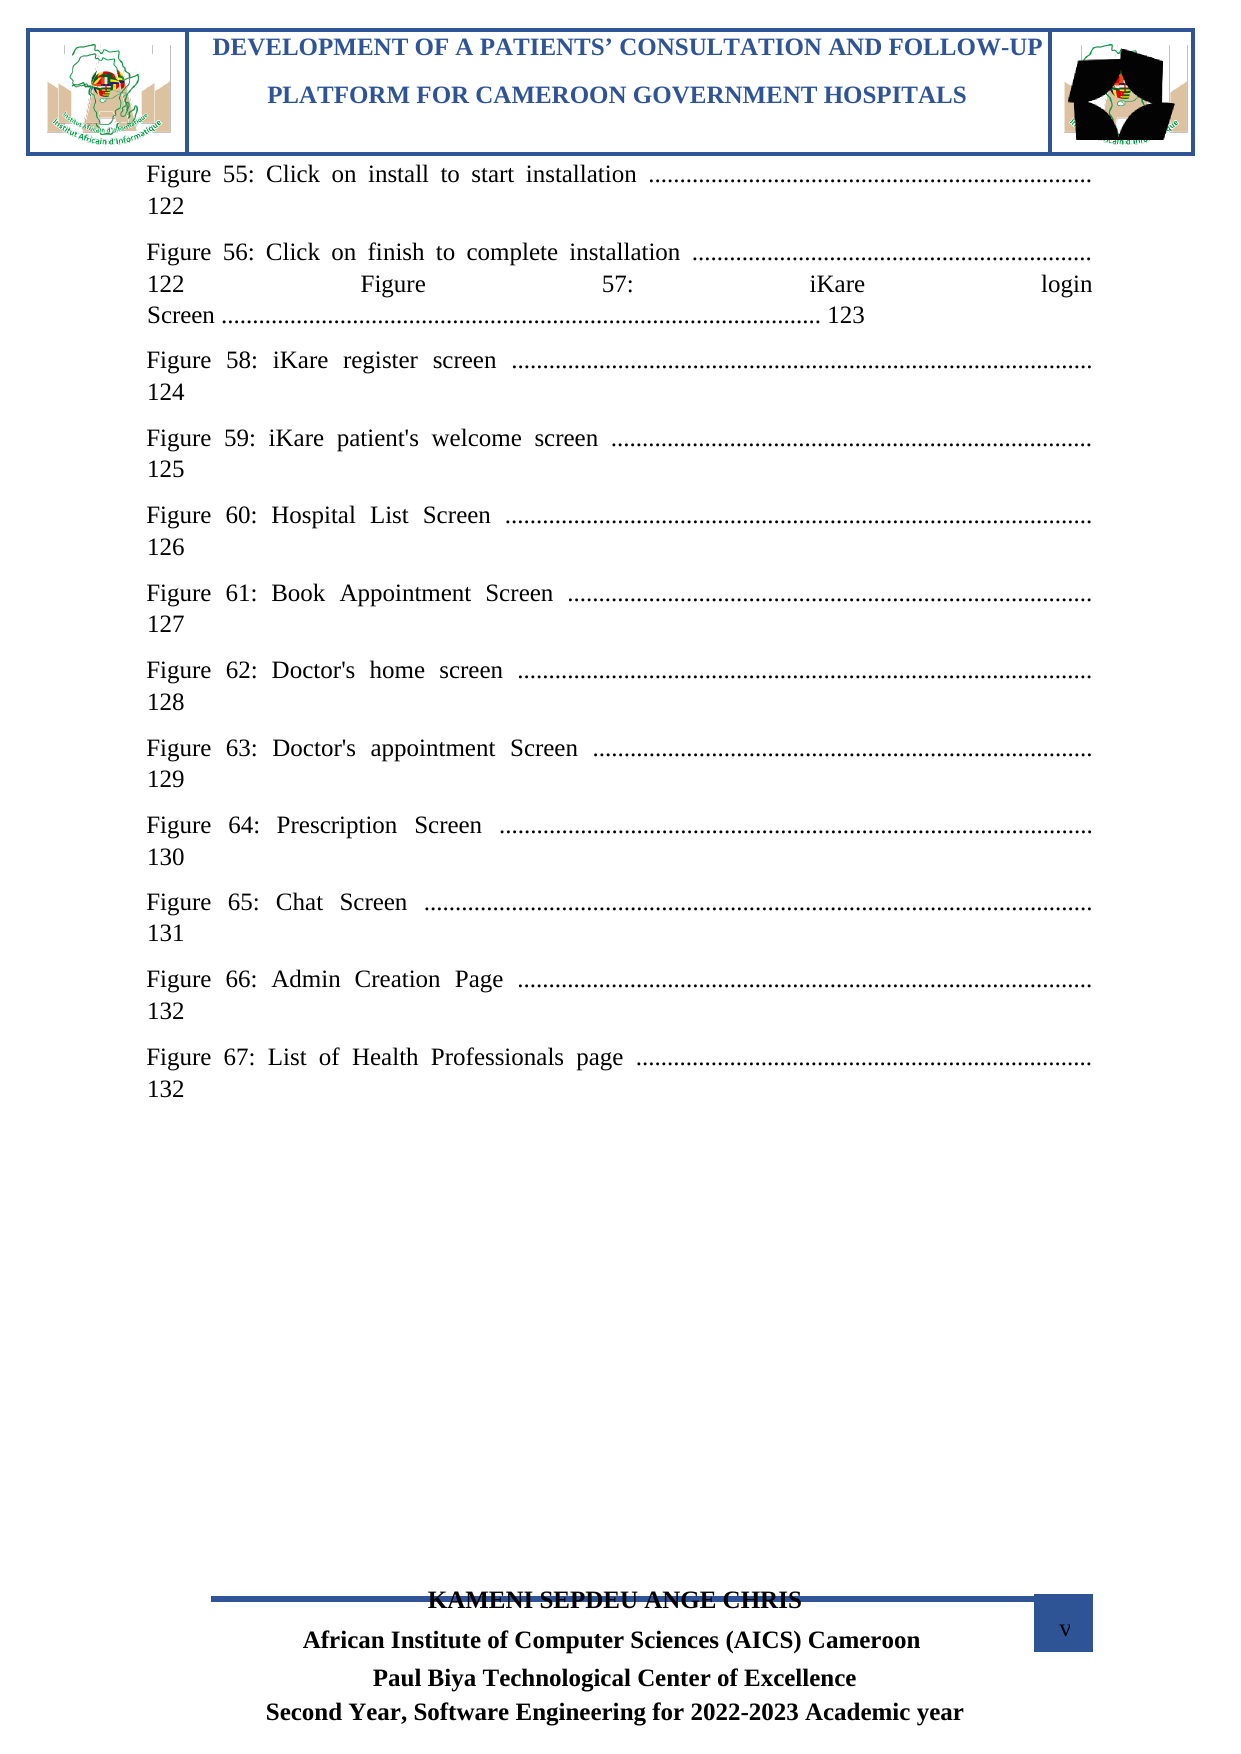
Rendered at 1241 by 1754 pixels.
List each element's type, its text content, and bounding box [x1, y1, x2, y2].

text Figure 56: Click on finish to complete installation ................................................................ 122 Figure 57: iKare login Screen ................................................................................................ 123 [146, 237, 1093, 329]
text Figure 66: Admin Creation Page ............................................................................................ 132 [146, 964, 1093, 1025]
text Figure 58: iKare register screen ............................................................................................. 124 [146, 345, 1093, 406]
text Figure 64: Prescription Screen ............................................................................................... 130 [146, 810, 1093, 871]
text Figure 59: iKare patient's welcome screen ............................................................................. 125 [146, 423, 1093, 484]
text Figure 67: List of Health Professionals page ......................................................................... 132 [146, 1042, 1093, 1103]
text Figure 60: Hospital List Screen .............................................................................................. 126 [146, 500, 1093, 561]
text Figure 63: Doctor's appointment Screen ................................................................................ 129 [146, 733, 1093, 793]
picture [38, 32, 177, 150]
text Figure 65: Chat Screen ........................................................................................................... 131 [146, 887, 1093, 948]
text Figure 61: Book Appointment Screen .................................................................................... 127 [146, 578, 1093, 638]
picture [1055, 32, 1194, 150]
text Figure 62: Doctor's home screen ............................................................................................ 128 [146, 655, 1093, 716]
text Figure 55: Click on install to start installation ....................................................................... 122 [146, 156, 1093, 220]
